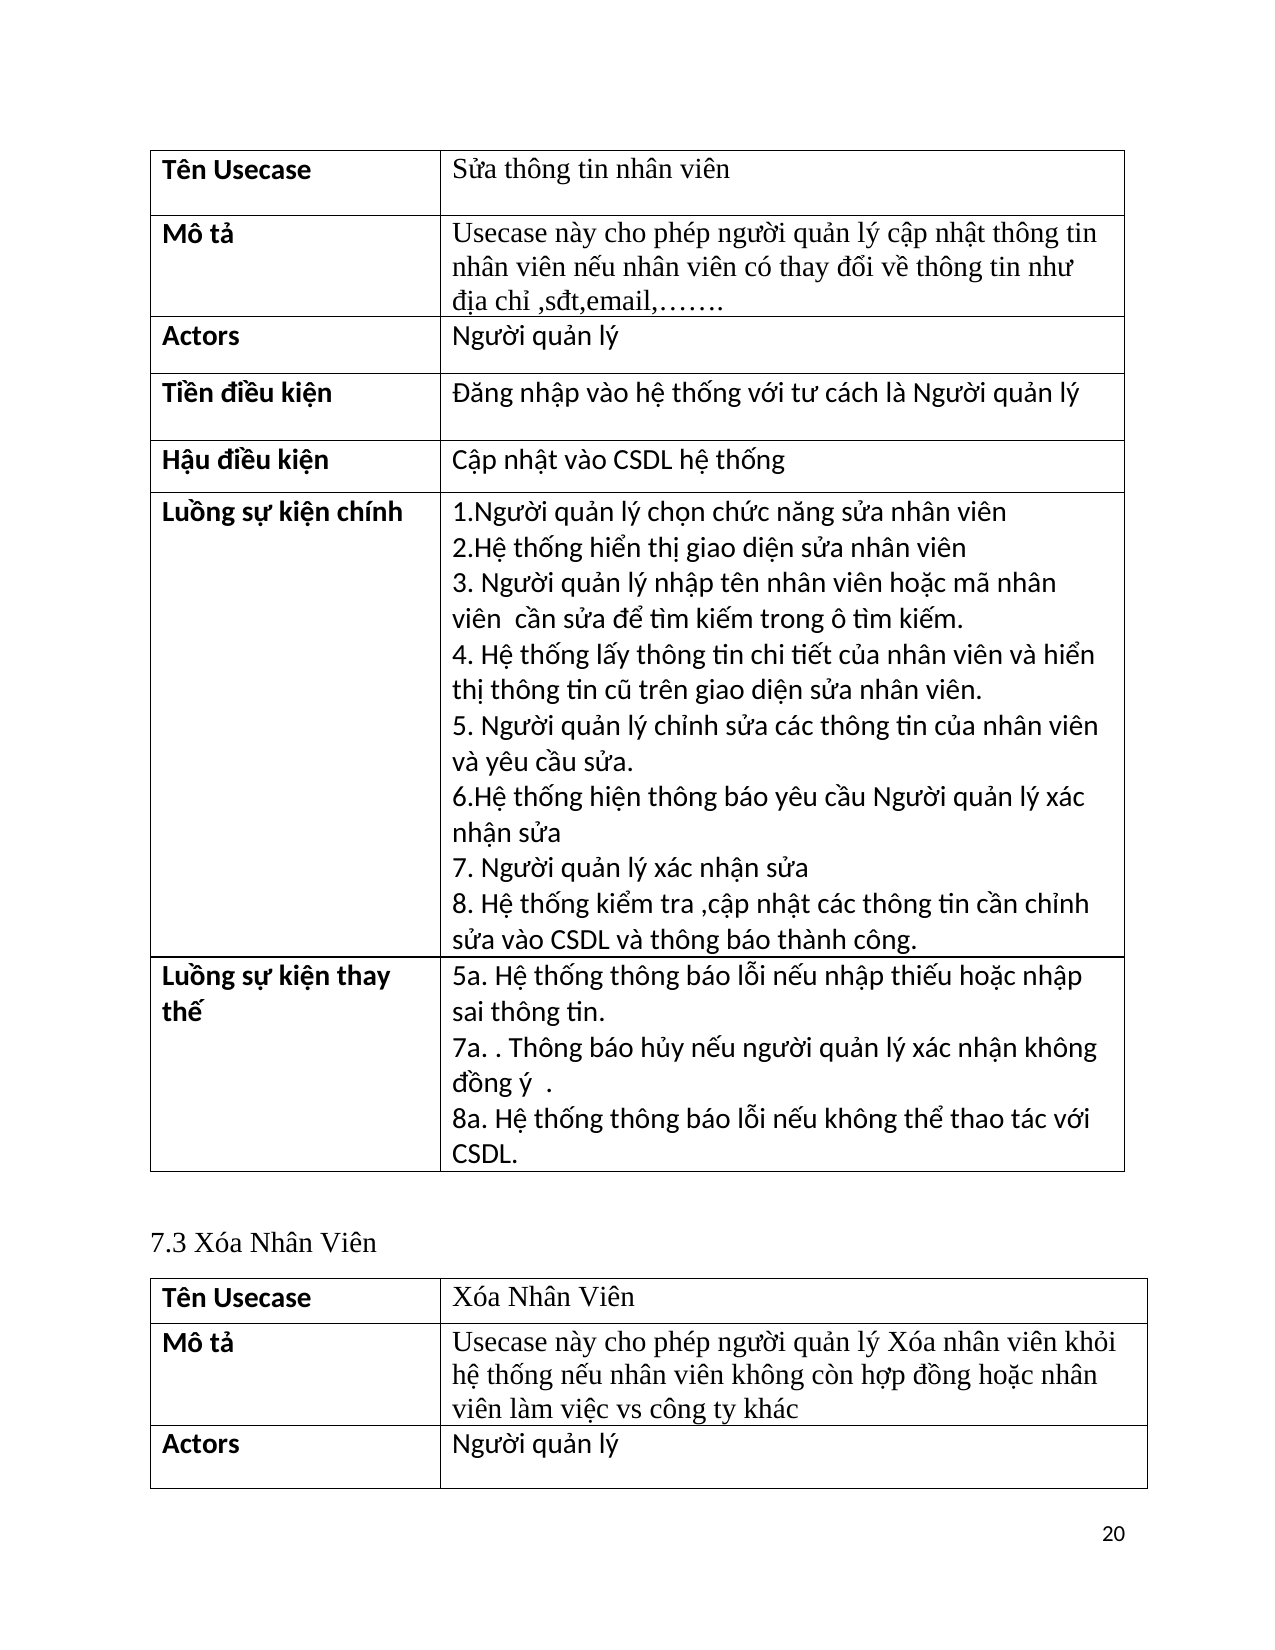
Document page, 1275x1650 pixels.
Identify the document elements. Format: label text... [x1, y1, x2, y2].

table_cell Tiền điều kiện [151, 374, 440, 440]
table_header Tên Usecase [151, 151, 440, 214]
table_cell Luồng sự kiện thay thế [151, 958, 440, 1171]
table_cell Người quản lý [441, 317, 1124, 373]
table_header Sửa thông tin nhân viên [441, 151, 1124, 214]
table_cell Đăng nhập vào hệ thống với tư cách là Người quản lý [441, 374, 1124, 440]
table_cell Cập nhật vào CSDL hệ thống [441, 441, 1124, 492]
table_cell Mô tả [151, 216, 440, 316]
table_cell 1.Người quản lý chọn chức năng sửa nhân viên 2.Hệ thống hiển thị giao diện sửa nhân viên 3. Người quản lý nhập tên nhân viên hoặc mã nhân viên cần sửa để tìm kiếm trong ô tìm kiếm. 4. Hệ thống lấy thông tin chi tiết của nhân viên và hiển thị thông tin cũ trên giao diện sửa nhân viên. 5. Người quản lý chỉnh sửa các thông tin của nhân viên và yêu cầu sửa. 6.Hệ thống hiện thông báo yêu cầu Người quản lý xác nhận sửa 7. Người quản lý xác nhận sửa 8. Hệ thống kiểm tra ,cập nhật các thông tin cần chỉnh sửa vào CSDL và thông báo thành công. [441, 493, 1124, 956]
table_header Tên Usecase [151, 1279, 440, 1323]
table_cell Luồng sự kiện chính [151, 493, 440, 956]
table_cell Người quản lý [441, 1426, 1147, 1488]
table_cell Usecase này cho phép người quản lý Xóa nhân viên khỏi hệ thống nếu nhân viên không còn hợp đồng hoặc nhân viên làm việc vs công ty khác [441, 1324, 1147, 1424]
table_cell Hậu điều kiện [151, 441, 440, 492]
table_cell 5a. Hệ thống thông báo lỗi nếu nhập thiếu hoặc nhập sai thông tin. 7a. . Thông báo hủy nếu người quản lý xác nhận không đồng ý . 8a. Hệ thống thông báo lỗi nếu không thể thao tác với CSDL. [441, 958, 1124, 1171]
table_cell Actors [151, 317, 440, 373]
text 7.3 Xóa Nhân Viên [150, 1225, 1125, 1258]
table_cell Usecase này cho phép người quản lý cập nhật thông tin nhân viên nếu nhân viên có thay đổi về thông tin như địa chỉ ,sđt,email,……. [441, 216, 1124, 316]
table_cell Actors [151, 1426, 440, 1488]
table_header Xóa Nhân Viên [441, 1279, 1147, 1323]
table_cell Mô tả [151, 1324, 440, 1424]
